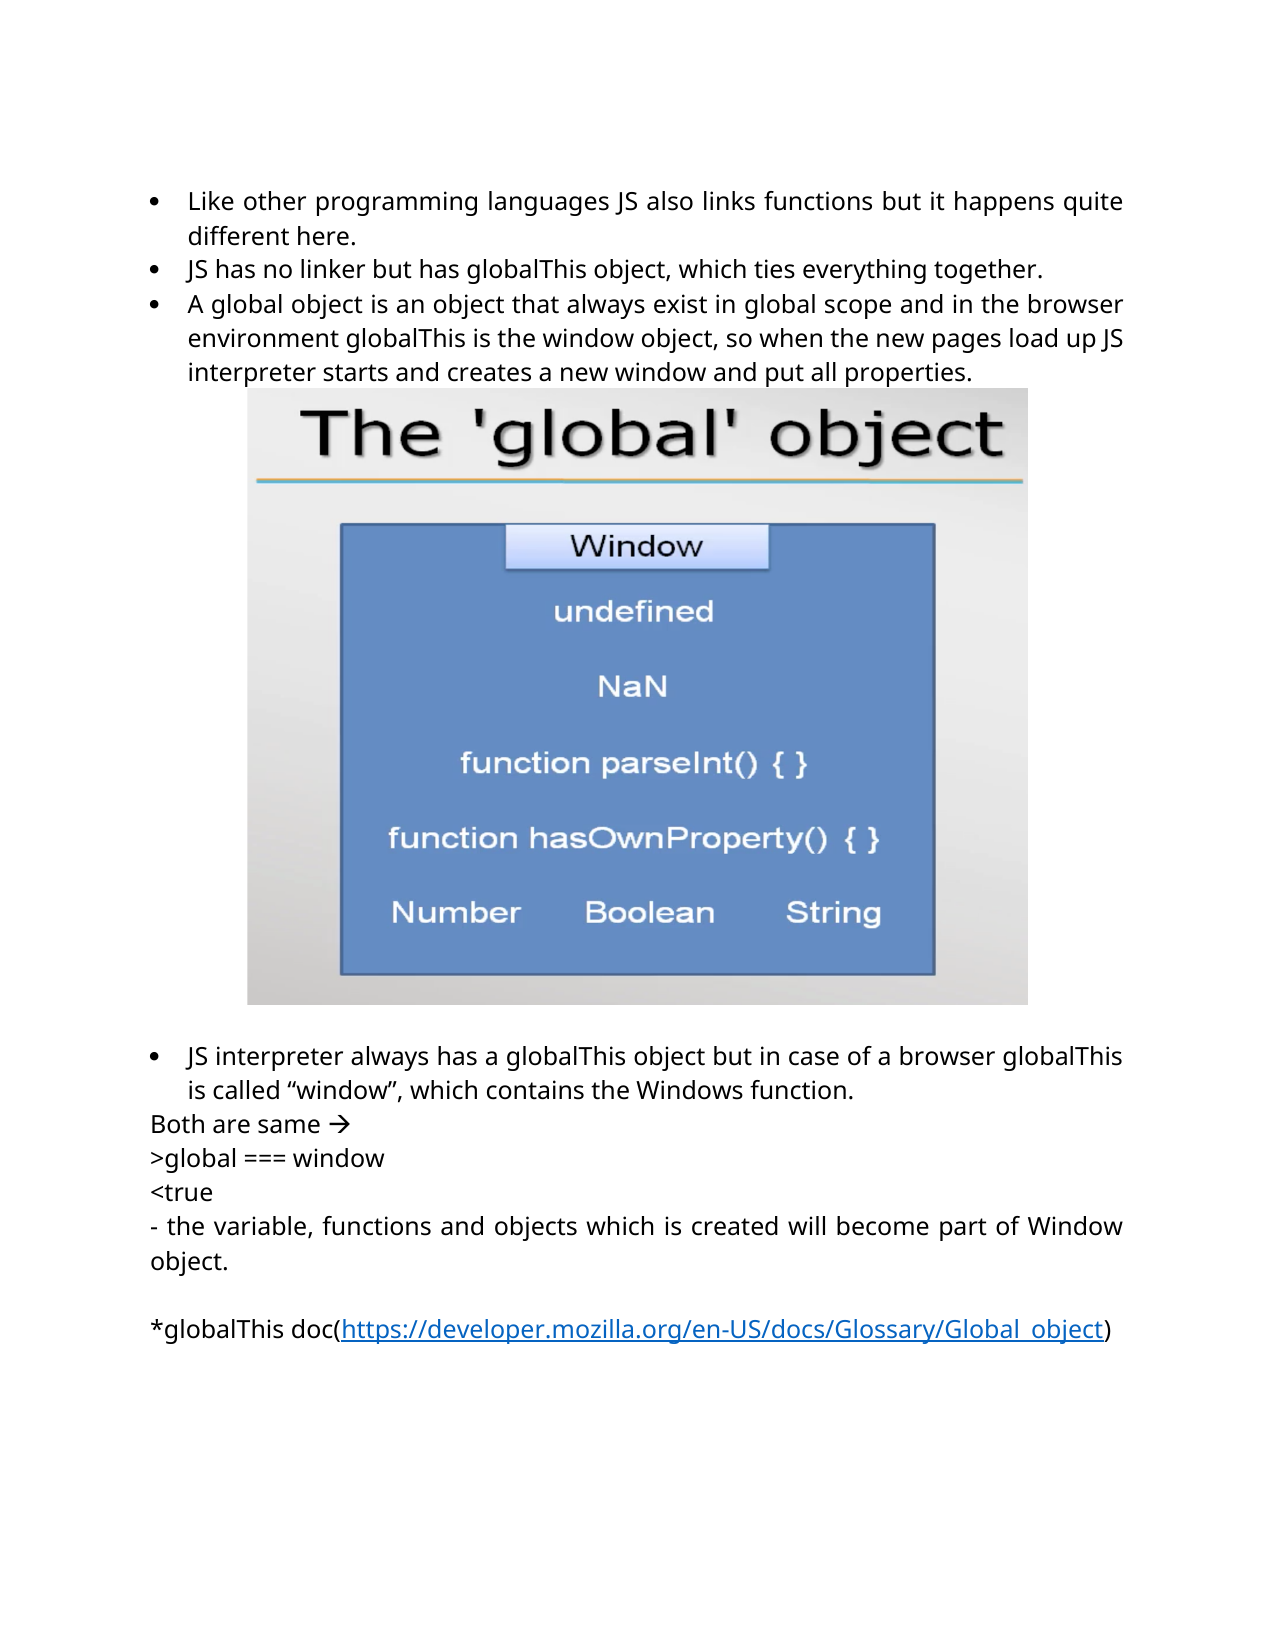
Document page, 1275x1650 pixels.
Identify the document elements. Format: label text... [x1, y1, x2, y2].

text - the variable, functions and objects which is created will become part of Window object. [150, 1209, 1125, 1277]
text *globalThis doc(https://developer.mozilla.org/en-US/docs/Glossary/Global_object) [150, 1311, 1125, 1345]
text >global === window [150, 1141, 1125, 1175]
list A global object is an object that always exist in global scope and in the browser environment globalThis is the window object, so when the new pages load up JS interpreter starts and creates a new window and put all properties. [150, 286, 1125, 388]
list JS has no linker but has globalThis object, which ties everything together. [150, 252, 1125, 286]
text <true [150, 1175, 1125, 1209]
list JS interpreter always has a globalThis object but in case of a browser globalThis is called “window”, which contains the Windows function. [150, 1039, 1125, 1107]
list Like other programming languages JS also links functions but it happens quite different here. [150, 184, 1125, 252]
picture [247, 388, 1028, 1005]
text Both are same [150, 1107, 1125, 1141]
